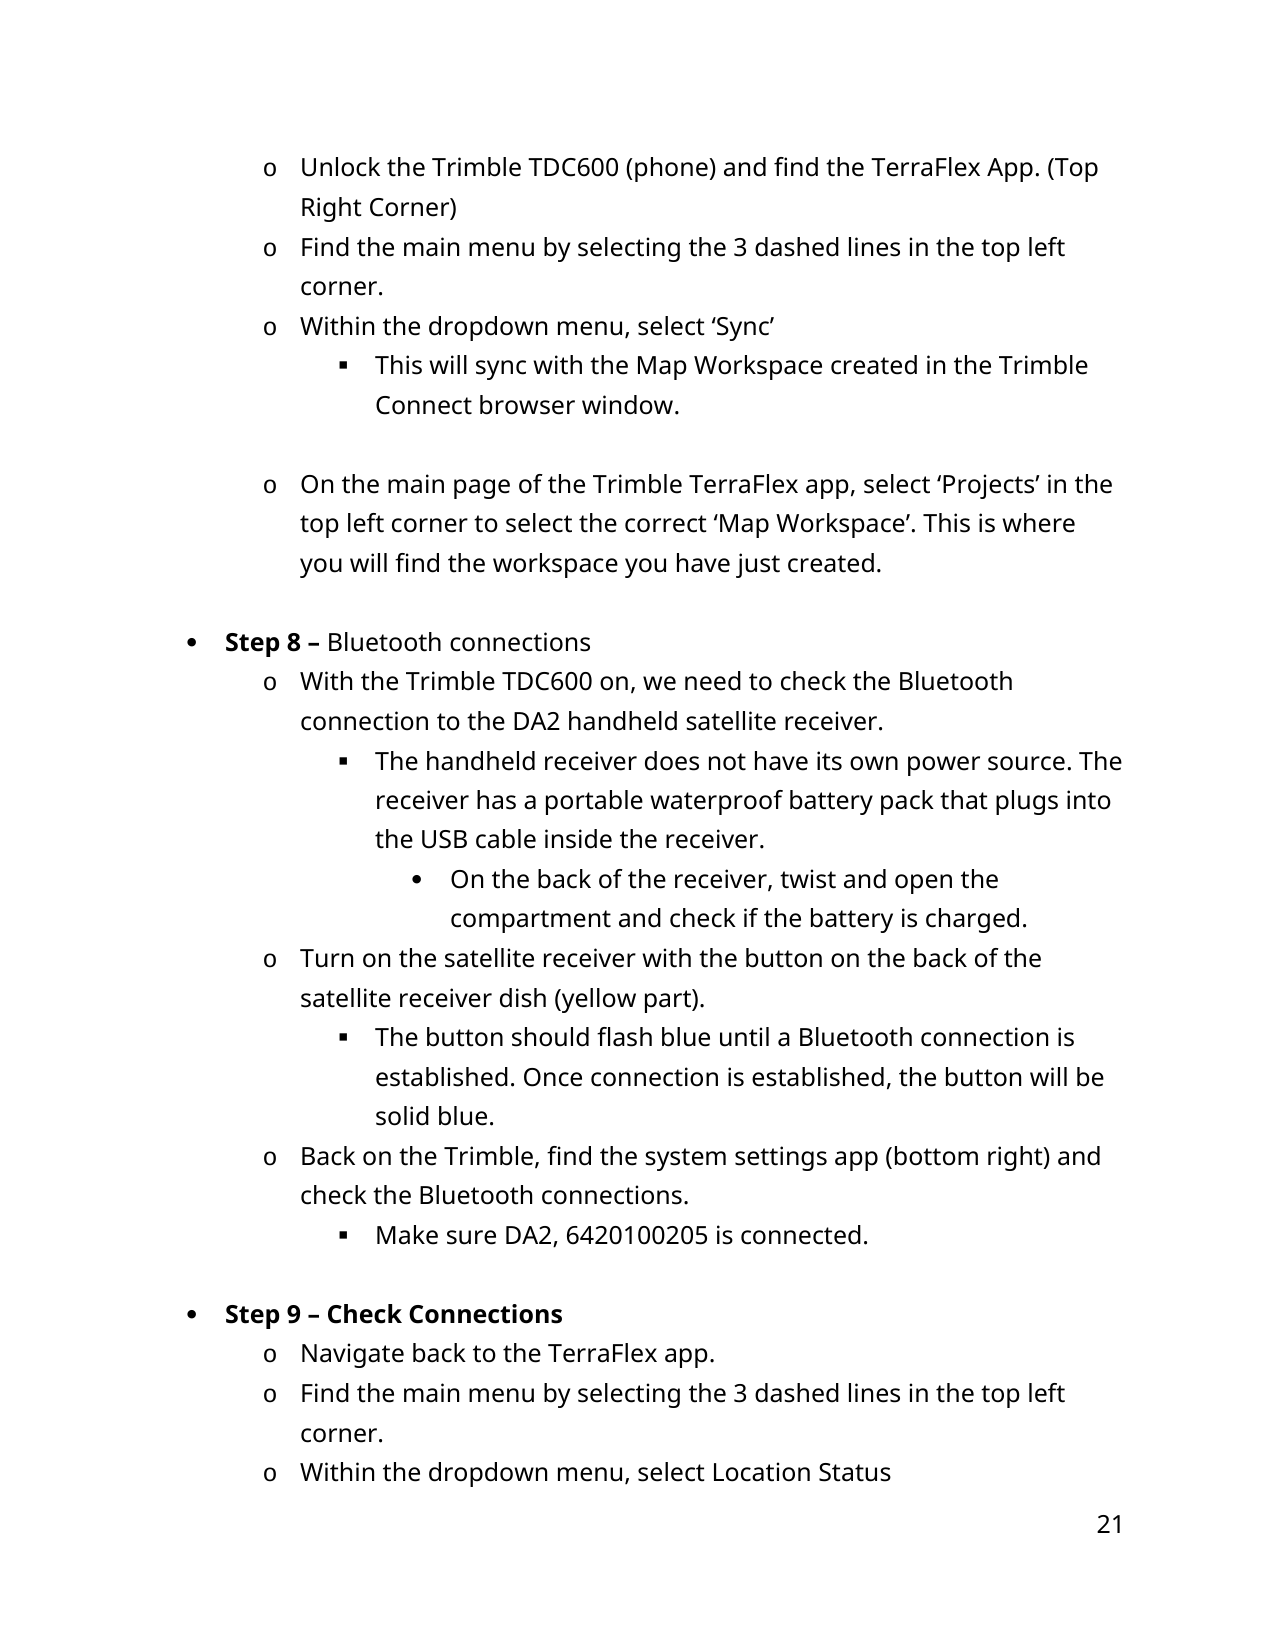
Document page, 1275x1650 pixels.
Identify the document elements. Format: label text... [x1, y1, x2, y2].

list Find the main menu by selecting the 3 dashed lines in the top left corner. [262, 229, 1125, 303]
list Within the dropdown menu, select ‘Sync’ [262, 308, 1125, 343]
list On the back of the receiver, twist and open the compartment and check if the battery is charged. [412, 862, 1125, 935]
list Back on the Trimble, find the system settings app (bottom right) and check the Bluetooth connections. [262, 1138, 1125, 1212]
list On the main page of the Trimble TerraFlex app, select ‘Projects’ in the top left corner to select the correct ‘Map Workspace’. This is where you will find the workspace you have just created. [262, 466, 1125, 580]
list Make sure DA2, 6420100205 is connected. [337, 1217, 1125, 1251]
list With the Trimble TDC600 on, we need to check the Bluetooth connection to the DA2 handheld satellite receiver. [262, 664, 1125, 738]
list Find the main menu by selecting the 3 dashed lines in the top left corner. [262, 1376, 1125, 1449]
list The handheld receiver does not have its own power source. The receiver has a portable waterproof battery pack that plugs into the USB cable inside the receiver. [337, 743, 1125, 856]
list Navigate back to the TerraFlex app. [262, 1336, 1125, 1370]
list Within the dropdown menu, select Location Status [262, 1455, 1125, 1489]
list The button should flash blue until a Bluetooth connection is established. Once connection is established, the button will be solid blue. [337, 1020, 1125, 1133]
list This will sync with the Map Workspace created in the Trimble Connect browser window. [337, 348, 1125, 422]
list Step 8 – Bluetooth connections [187, 624, 1125, 659]
list Unlock the Trimble TDC600 (phone) and find the TerraFlex App. (Top Right Corner) [262, 150, 1125, 224]
list Turn on the satellite receiver with the button on the back of the satellite receiver dish (yellow part). [262, 941, 1125, 1014]
list Step 9 – Check Connections [187, 1296, 1125, 1330]
